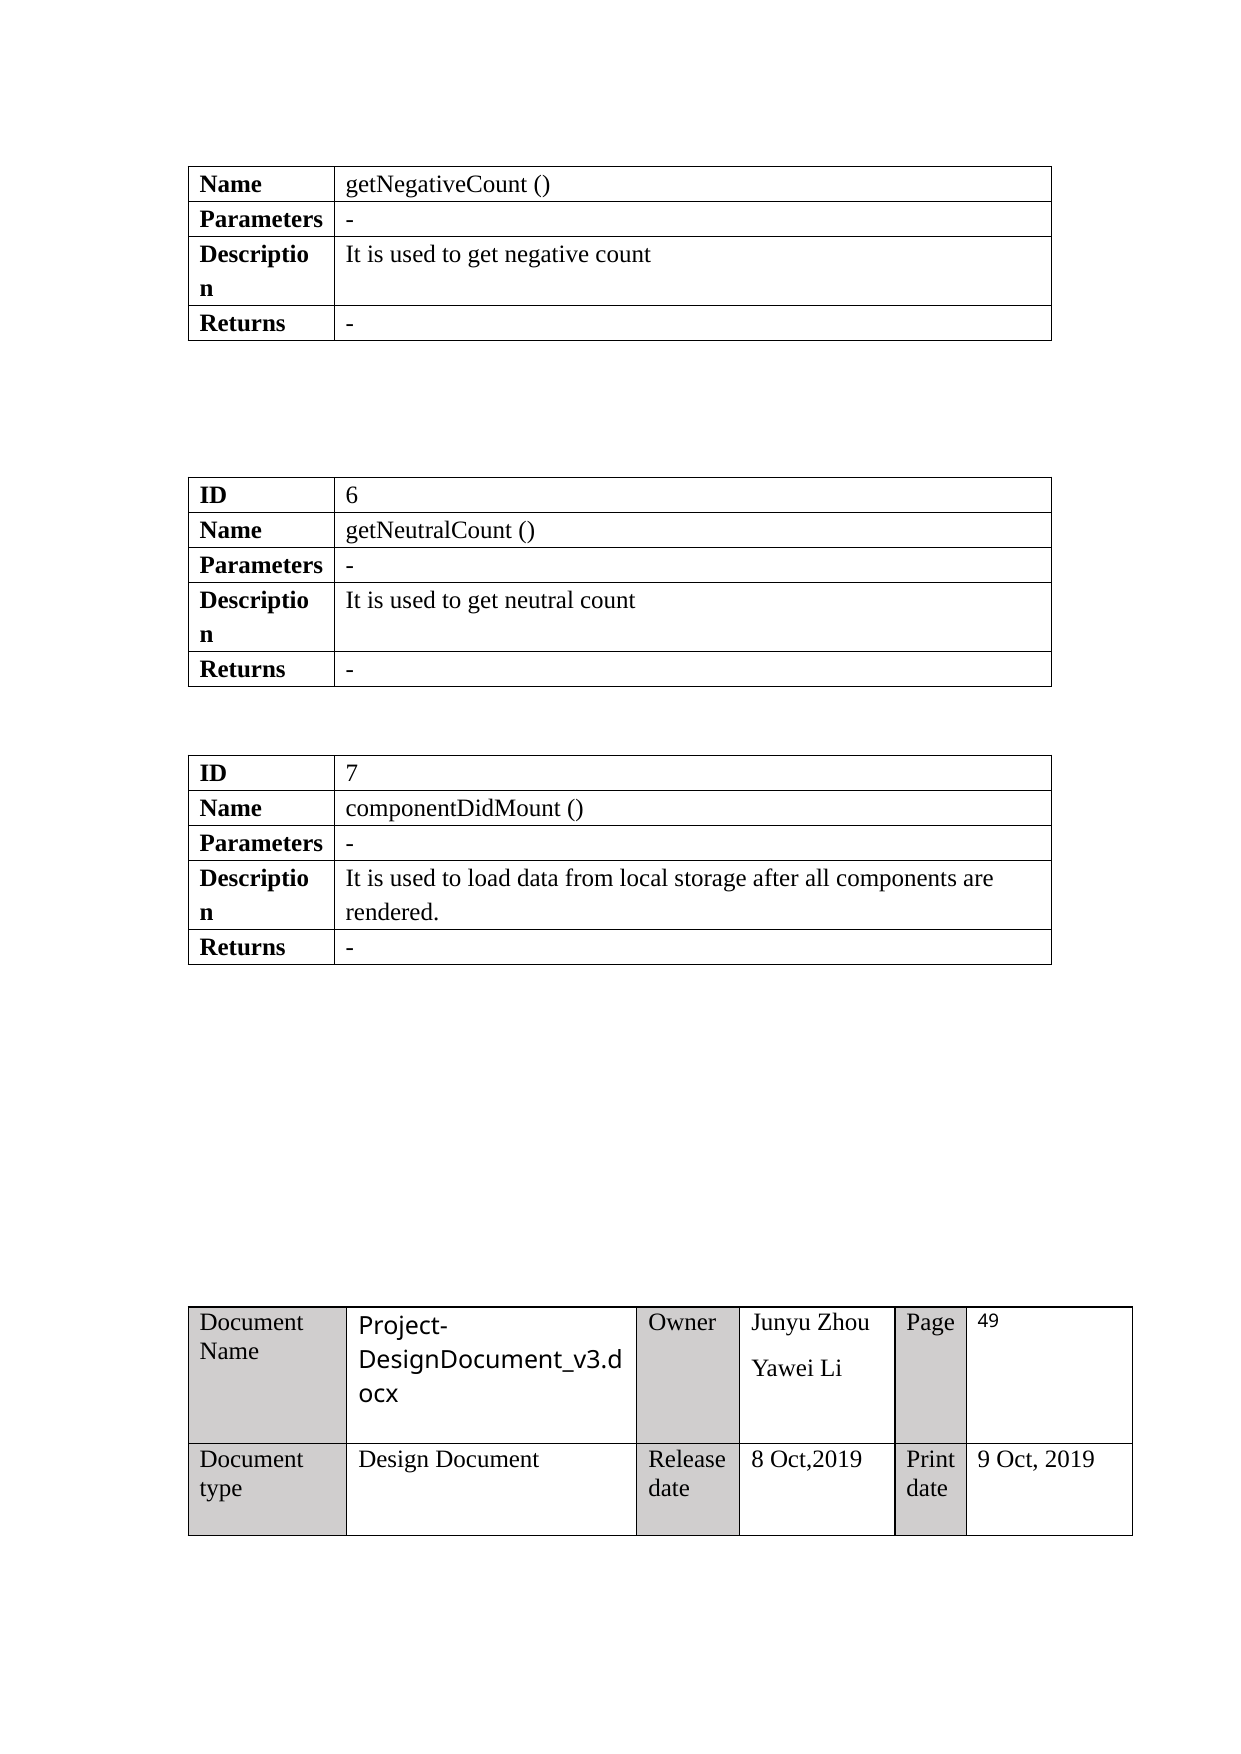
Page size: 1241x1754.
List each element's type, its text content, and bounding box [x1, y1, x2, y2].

table_cell It is used to get neutral count [335, 583, 1051, 651]
table_cell getNeutralCount () [335, 513, 1051, 547]
table_cell Name [189, 167, 334, 201]
table_cell Parameters [189, 826, 334, 859]
table_cell - [335, 202, 1051, 236]
table_cell Returns [189, 930, 334, 963]
table_header 6 [335, 478, 1051, 512]
table_cell getNegativeCount () [335, 167, 1051, 201]
table_cell It is used to load data from local storage after all components are rendered. [335, 861, 1051, 928]
table_cell Description [189, 583, 334, 651]
table_cell - [335, 826, 1051, 859]
table_cell - [335, 930, 1051, 963]
table_cell Returns [189, 652, 334, 686]
table_cell Parameters [189, 548, 334, 582]
table_cell - [335, 306, 1051, 340]
table_header ID [189, 478, 334, 512]
table_header 7 [335, 756, 1051, 789]
table_cell Parameters [189, 202, 334, 236]
table_cell componentDidMount () [335, 791, 1051, 824]
table_cell - [335, 652, 1051, 686]
table_cell Returns [189, 306, 334, 340]
table_cell Name [189, 513, 334, 547]
table_cell It is used to get negative count [335, 237, 1051, 305]
table_cell Description [189, 237, 334, 305]
table_header ID [189, 756, 334, 789]
table_cell Name [189, 791, 334, 824]
table_cell Description [189, 861, 334, 928]
table_cell - [335, 548, 1051, 582]
